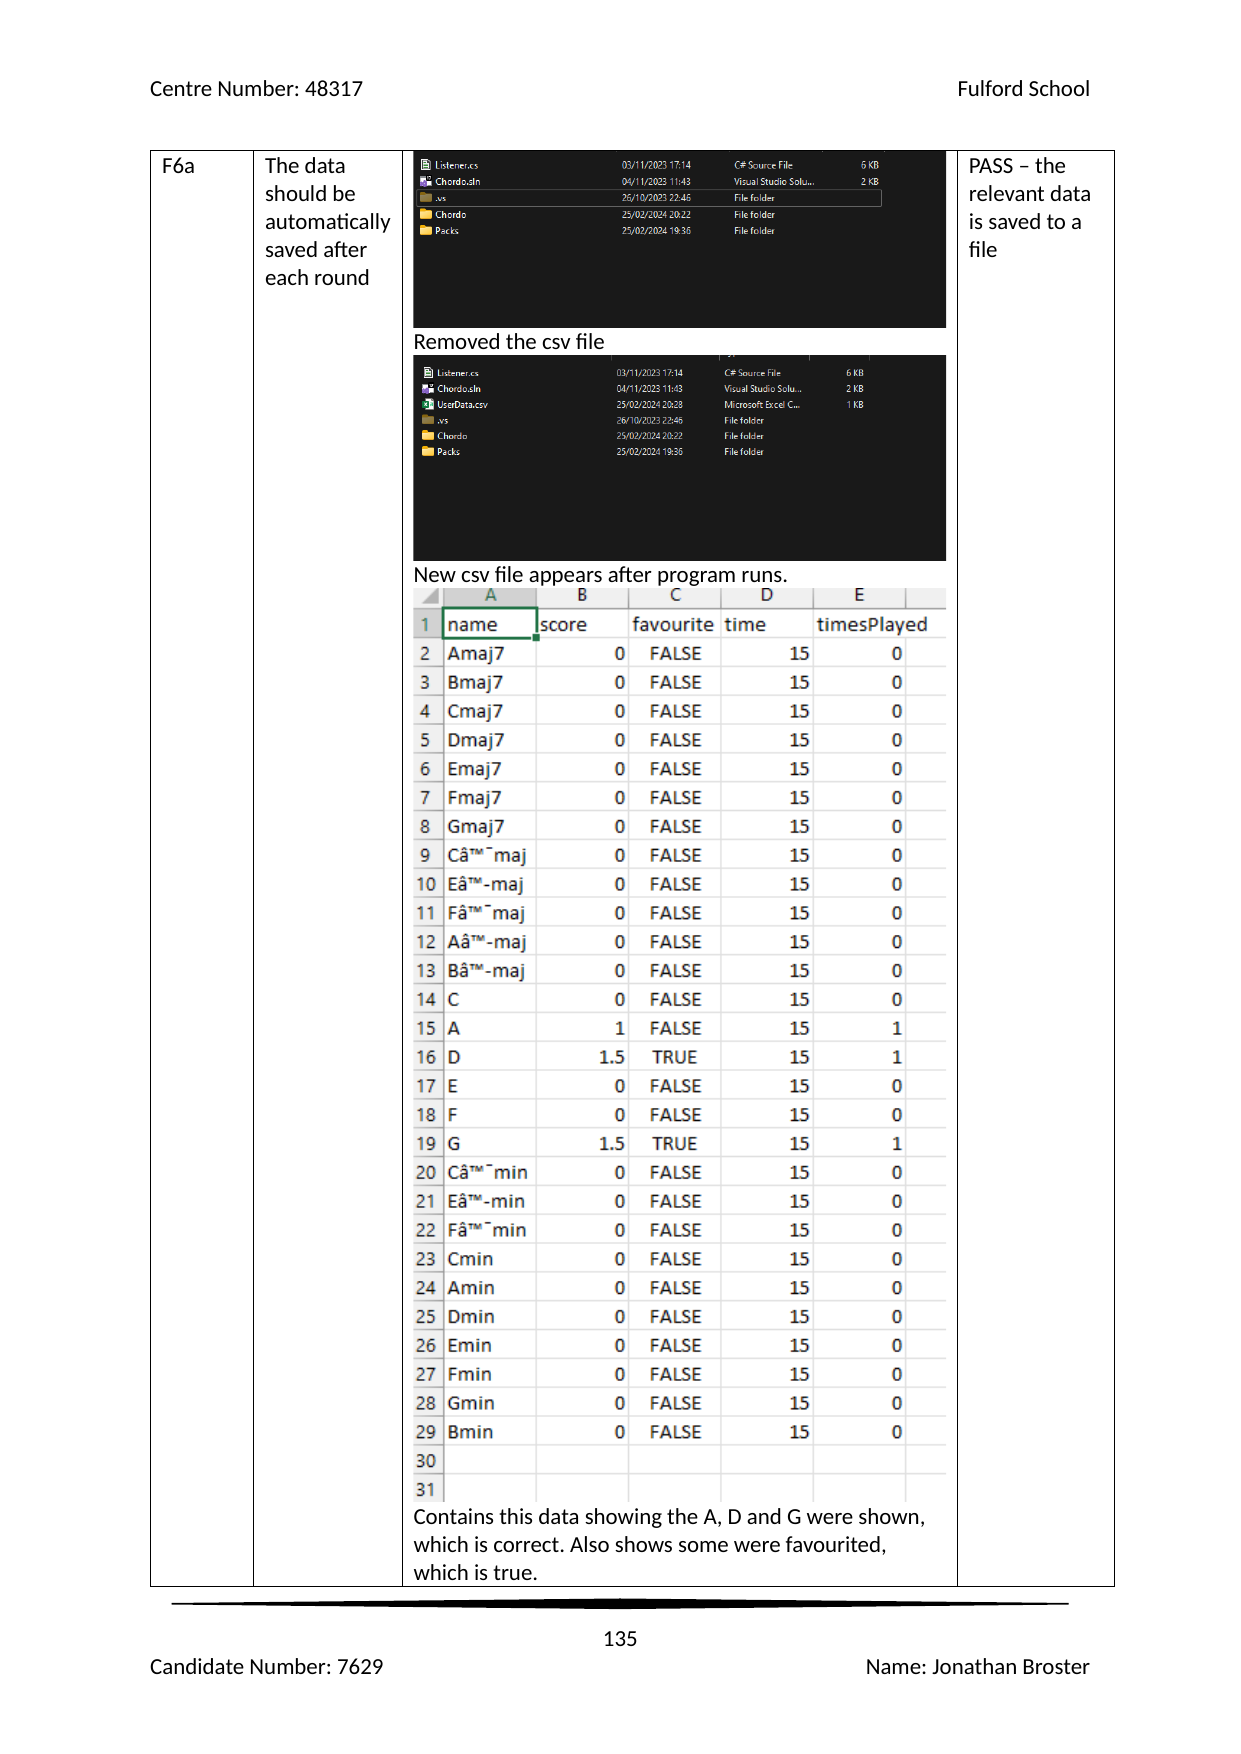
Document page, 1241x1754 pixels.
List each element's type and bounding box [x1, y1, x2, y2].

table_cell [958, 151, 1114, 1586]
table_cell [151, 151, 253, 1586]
picture [413, 588, 947, 1502]
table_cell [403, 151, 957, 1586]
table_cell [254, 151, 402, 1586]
picture [413, 151, 947, 328]
picture [413, 355, 947, 561]
